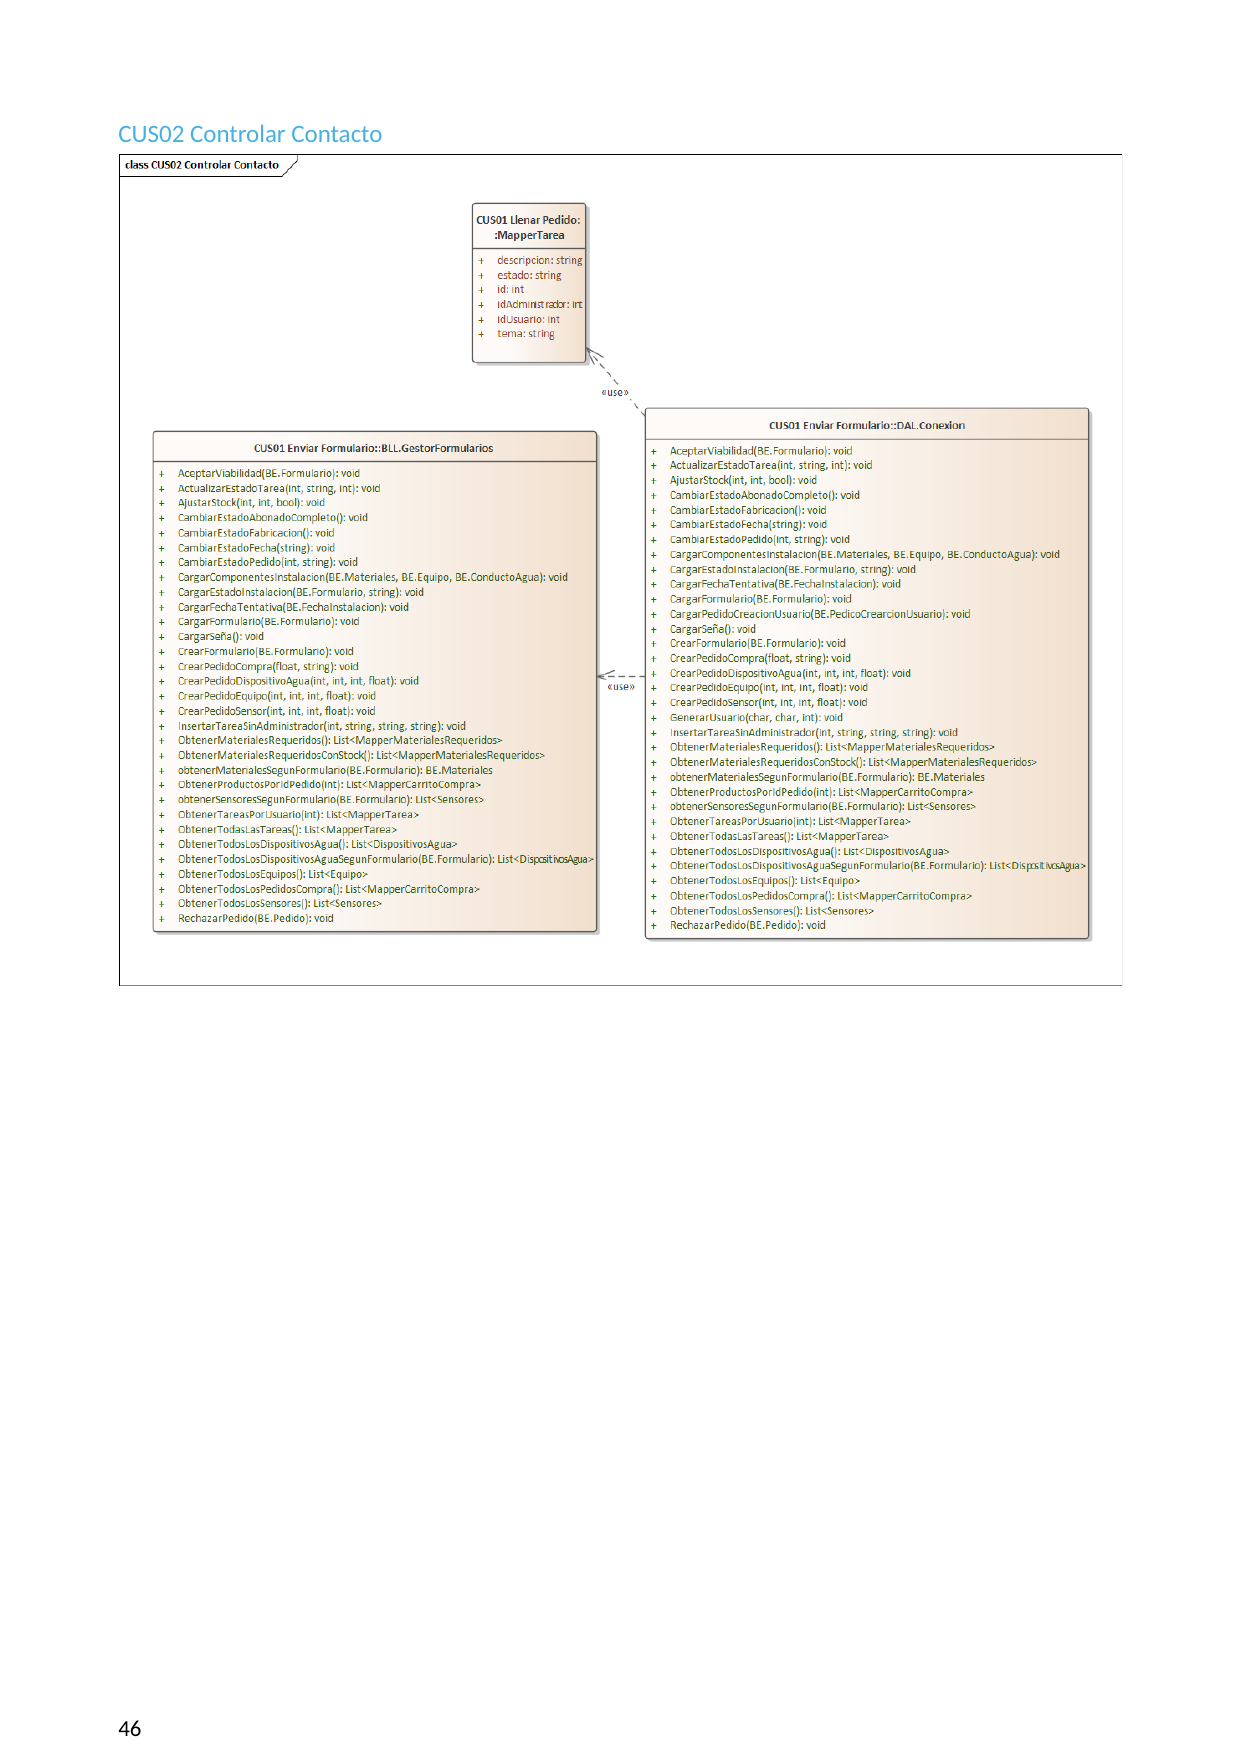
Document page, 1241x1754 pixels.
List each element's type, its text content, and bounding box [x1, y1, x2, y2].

picture [118, 153, 1123, 986]
subtitle CUS02 Controlar Contacto [118, 118, 1122, 149]
